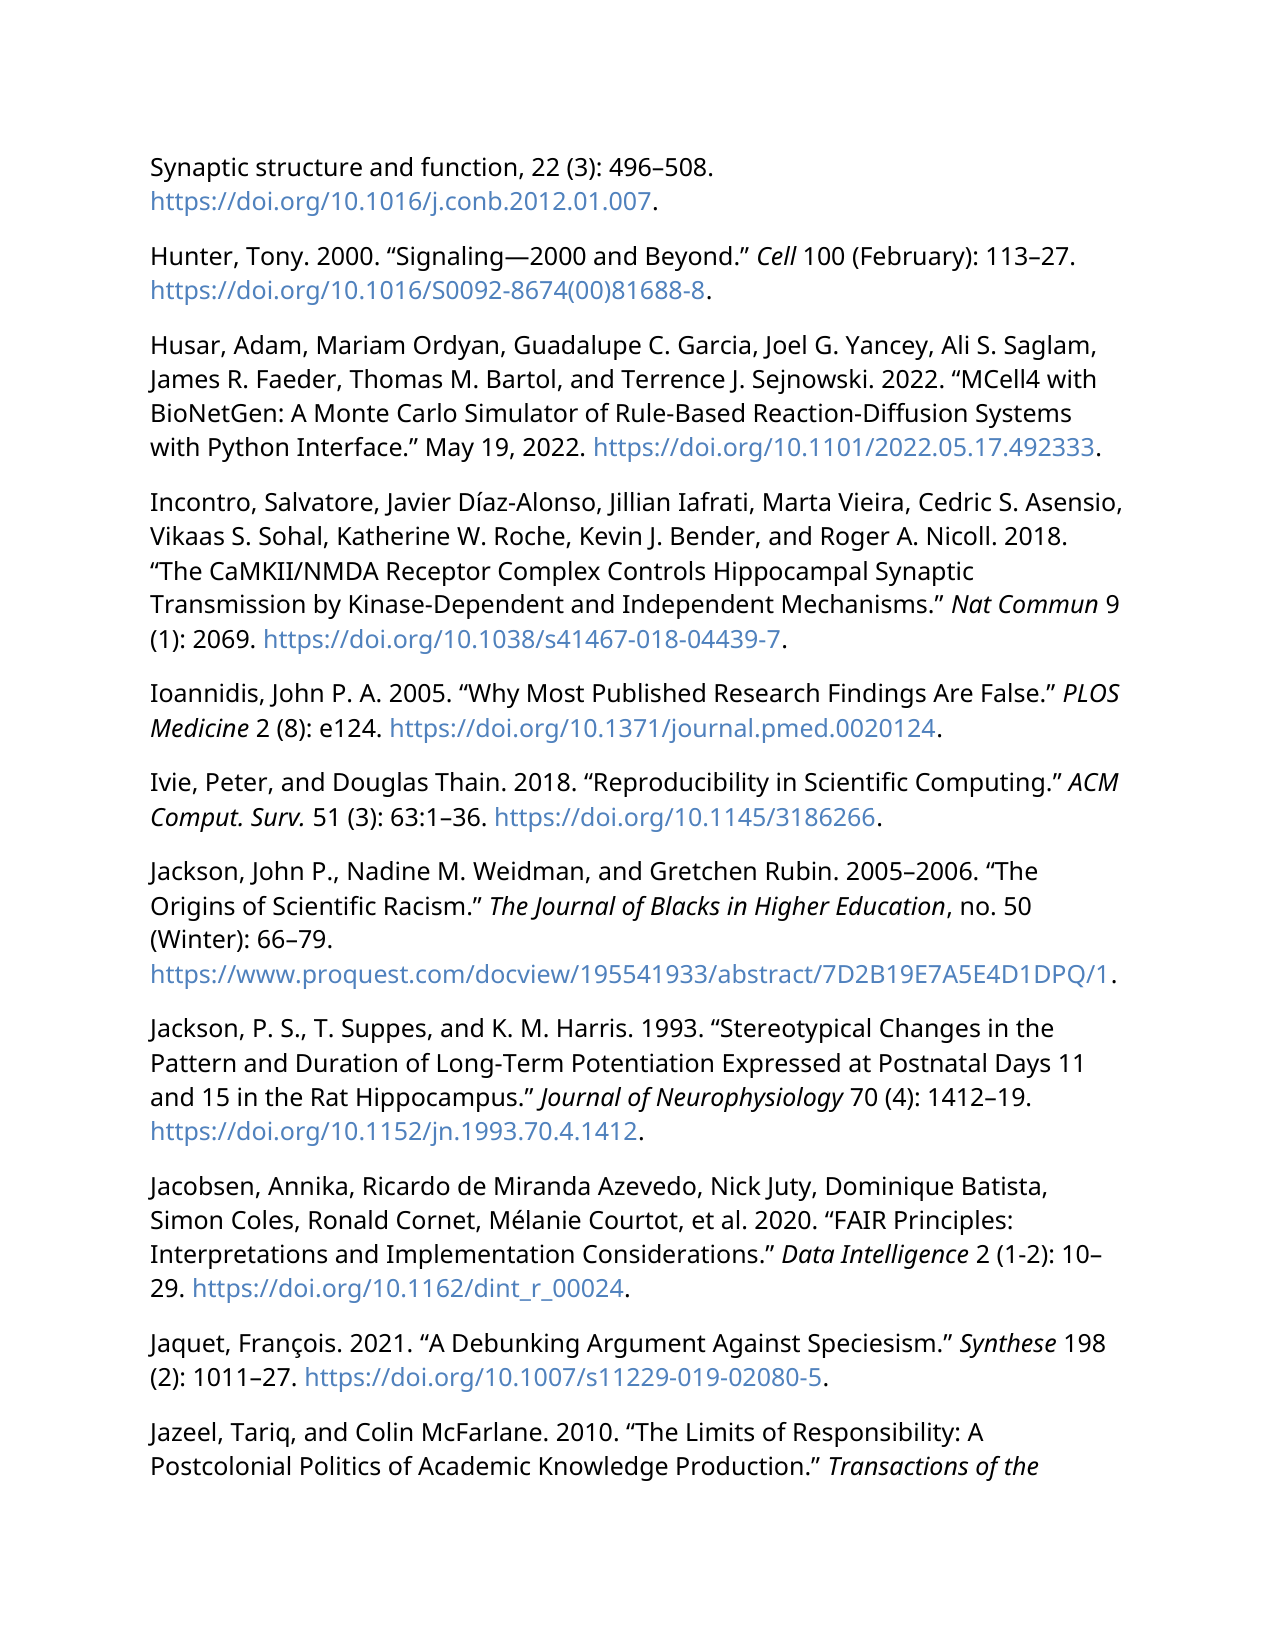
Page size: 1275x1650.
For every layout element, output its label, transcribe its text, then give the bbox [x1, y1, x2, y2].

text Jackson, John P., Nadine M. Weidman, and Gretchen Rubin. 2005–2006. “The Origins of Scientific Racism.” The Journal of Blacks in Higher Education, no. 50 (Winter): 66–79. https://www.proquest.com/docview/195541933/abstract/7D2B19E7A5E4D1DPQ/1. [150, 854, 1125, 990]
text Hunter, Tony. 2000. “Signaling—2000 and Beyond.” Cell 100 (February): 113–27. https://doi.org/10.1016/S0092-8674(00)81688-8. [150, 239, 1125, 307]
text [150, 1414, 1125, 1482]
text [150, 150, 1125, 218]
text Husar, Adam, Mariam Ordyan, Guadalupe C. Garcia, Joel G. Yancey, Ali S. Saglam, James R. Faeder, Thomas M. Bartol, and Terrence J. Sejnowski. 2022. “MCell4 with BioNetGen: A Monte Carlo Simulator of Rule-Based Reaction-Diffusion Systems with Python Interface.” May 19, 2022. https://doi.org/10.1101/2022.05.17.492333. [150, 328, 1125, 464]
text Incontro, Salvatore, Javier Díaz-Alonso, Jillian Iafrati, Marta Vieira, Cedric S. Asensio, Vikaas S. Sohal, Katherine W. Roche, Kevin J. Bender, and Roger A. Nicoll. 2018. “The CaMKII/NMDA Receptor Complex Controls Hippocampal Synaptic Transmission by Kinase-Dependent and Independent Mechanisms.” Nat Commun 9 (1): 2069. https://doi.org/10.1038/s41467-018-04439-7. [150, 485, 1125, 655]
text Ivie, Peter, and Douglas Thain. 2018. “Reproducibility in Scientific Computing.” ACM Comput. Surv. 51 (3): 63:1–36. https://doi.org/10.1145/3186266. [150, 765, 1125, 833]
text Ioannidis, John P. A. 2005. “Why Most Published Research Findings Are False.” PLOS Medicine 2 (8): e124. https://doi.org/10.1371/journal.pmed.0020124. [150, 676, 1125, 744]
text Jackson, P. S., T. Suppes, and K. M. Harris. 1993. “Stereotypical Changes in the Pattern and Duration of Long-Term Potentiation Expressed at Postnatal Days 11 and 15 in the Rat Hippocampus.” Journal of Neurophysiology 70 (4): 1412–19. https://doi.org/10.1152/jn.1993.70.4.1412. [150, 1011, 1125, 1147]
text Jaquet, François. 2021. “A Debunking Argument Against Speciesism.” Synthese 198 (2): 1011–27. https://doi.org/10.1007/s11229-019-02080-5. [150, 1325, 1125, 1393]
text Jacobsen, Annika, Ricardo de Miranda Azevedo, Nick Juty, Dominique Batista, Simon Coles, Ronald Cornet, Mélanie Courtot, et al. 2020. “FAIR Principles: Interpretations and Implementation Considerations.” Data Intelligence 2 (1-2): 10–29. https://doi.org/10.1162/dint_r_00024. [150, 1168, 1125, 1304]
